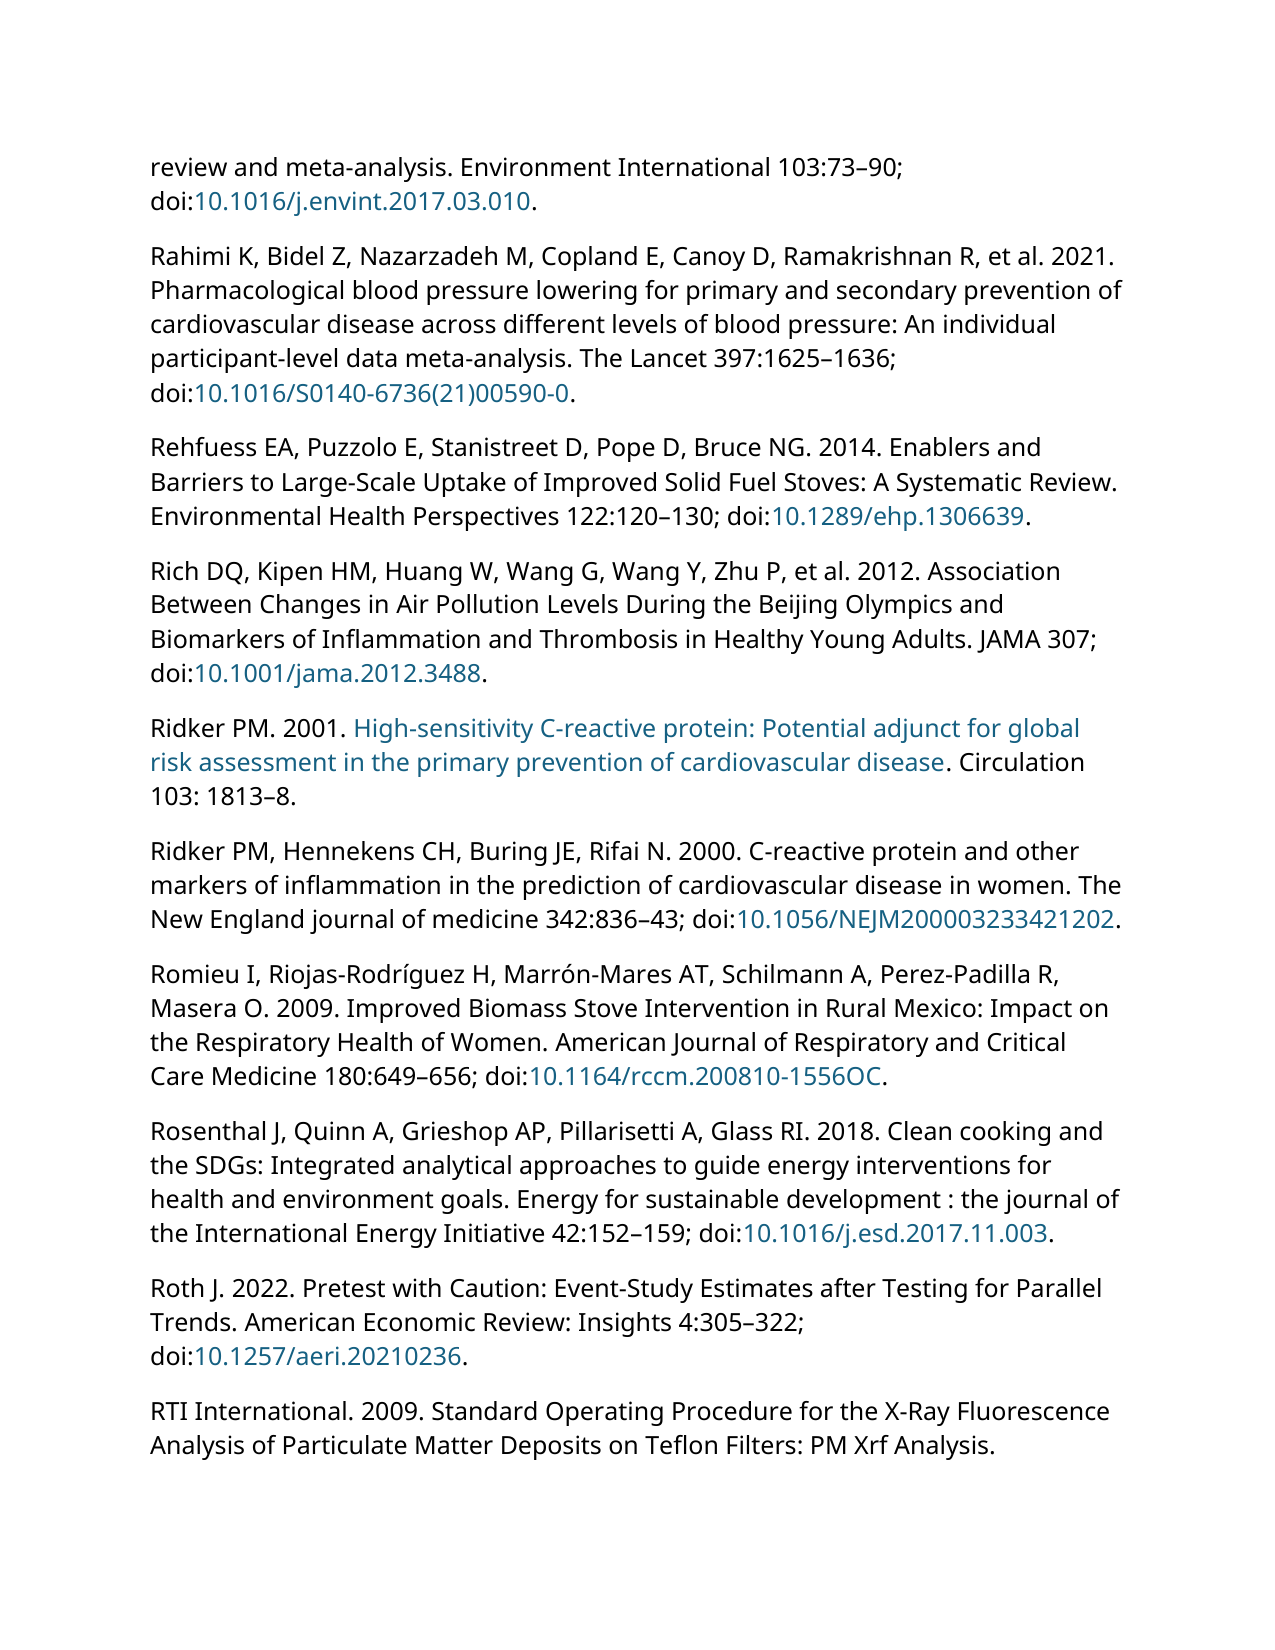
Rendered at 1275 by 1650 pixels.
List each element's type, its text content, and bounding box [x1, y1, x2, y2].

text Ridker PM, Hennekens CH, Buring JE, Rifai N. 2000. C-reactive protein and other markers of inflammation in the prediction of cardiovascular disease in women. The New England journal of medicine 342:836–43; doi:10.1056/NEJM200003233421202. [150, 833, 1125, 935]
text Rehfuess EA, Puzzolo E, Stanistreet D, Pope D, Bruce NG. 2014. Enablers and Barriers to Large-Scale Uptake of Improved Solid Fuel Stoves: A Systematic Review. Environmental Health Perspectives 122:120–130; doi:10.1289/ehp.1306639. [150, 430, 1125, 532]
text RTI International. 2009. Standard Operating Procedure for the X-Ray Fluorescence Analysis of Particulate Matter Deposits on Teflon Filters: PM Xrf Analysis. [150, 1393, 1125, 1462]
text Romieu I, Riojas-Rodríguez H, Marrón-Mares AT, Schilmann A, Perez-Padilla R, Masera O. 2009. Improved Biomass Stove Intervention in Rural Mexico: Impact on the Respiratory Health of Women. American Journal of Respiratory and Critical Care Medicine 180:649–656; doi:10.1164/rccm.200810-1556OC. [150, 956, 1125, 1092]
text Rich DQ, Kipen HM, Huang W, Wang G, Wang Y, Zhu P, et al. 2012. Association Between Changes in Air Pollution Levels During the Beijing Olympics and Biomarkers of Inflammation and Thrombosis in Healthy Young Adults. JAMA 307; doi:10.1001/jama.2012.3488. [150, 553, 1125, 689]
text Rosenthal J, Quinn A, Grieshop AP, Pillarisetti A, Glass RI. 2018. Clean cooking and the SDGs: Integrated analytical approaches to guide energy interventions for health and environment goals. Energy for sustainable development : the journal of the International Energy Initiative 42:152–159; doi:10.1016/j.esd.2017.11.003. [150, 1113, 1125, 1249]
text Roth J. 2022. Pretest with Caution: Event-Study Estimates after Testing for Parallel Trends. American Economic Review: Insights 4:305–322; doi:10.1257/aeri.20210236. [150, 1270, 1125, 1373]
text Ridker PM. 2001. High-sensitivity C-reactive protein: Potential adjunct for global risk assessment in the primary prevention of cardiovascular disease. Circulation 103: 1813–8. [150, 710, 1125, 812]
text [150, 150, 1125, 218]
text Rahimi K, Bidel Z, Nazarzadeh M, Copland E, Canoy D, Ramakrishnan R, et al. 2021. Pharmacological blood pressure lowering for primary and secondary prevention of cardiovascular disease across different levels of blood pressure: An individual participant-level data meta-analysis. The Lancet 397:1625–1636; doi:10.1016/S0140-6736(21)00590-0. [150, 239, 1125, 409]
